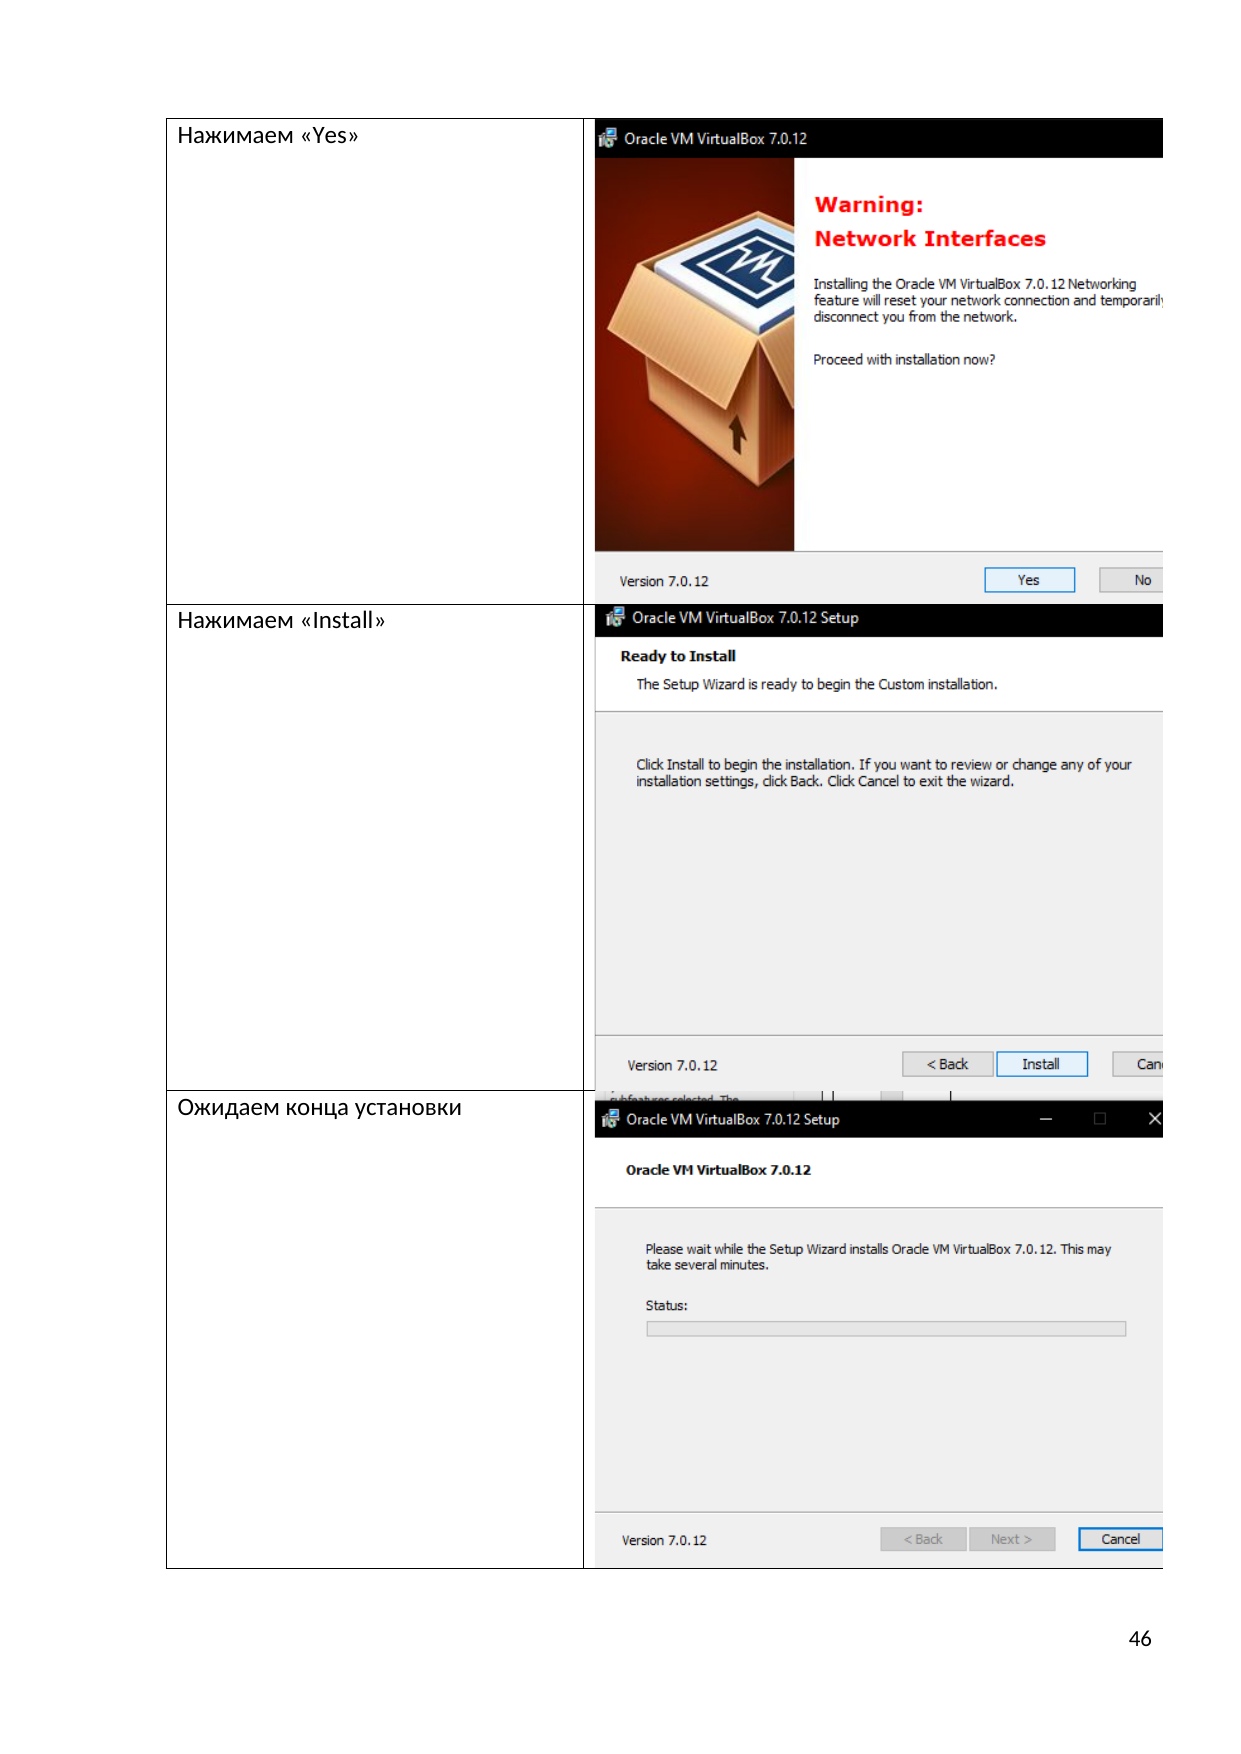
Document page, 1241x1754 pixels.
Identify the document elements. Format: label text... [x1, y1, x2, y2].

table_cell Нажимаем «Yes» [167, 119, 583, 603]
table_cell [584, 1091, 594, 1568]
table_cell Нажимаем «Install» [167, 605, 583, 1090]
table_cell [584, 119, 594, 603]
picture [594, 119, 1163, 1568]
table_cell [584, 605, 594, 1090]
table_cell Ожидаем конца установки [167, 1091, 583, 1568]
